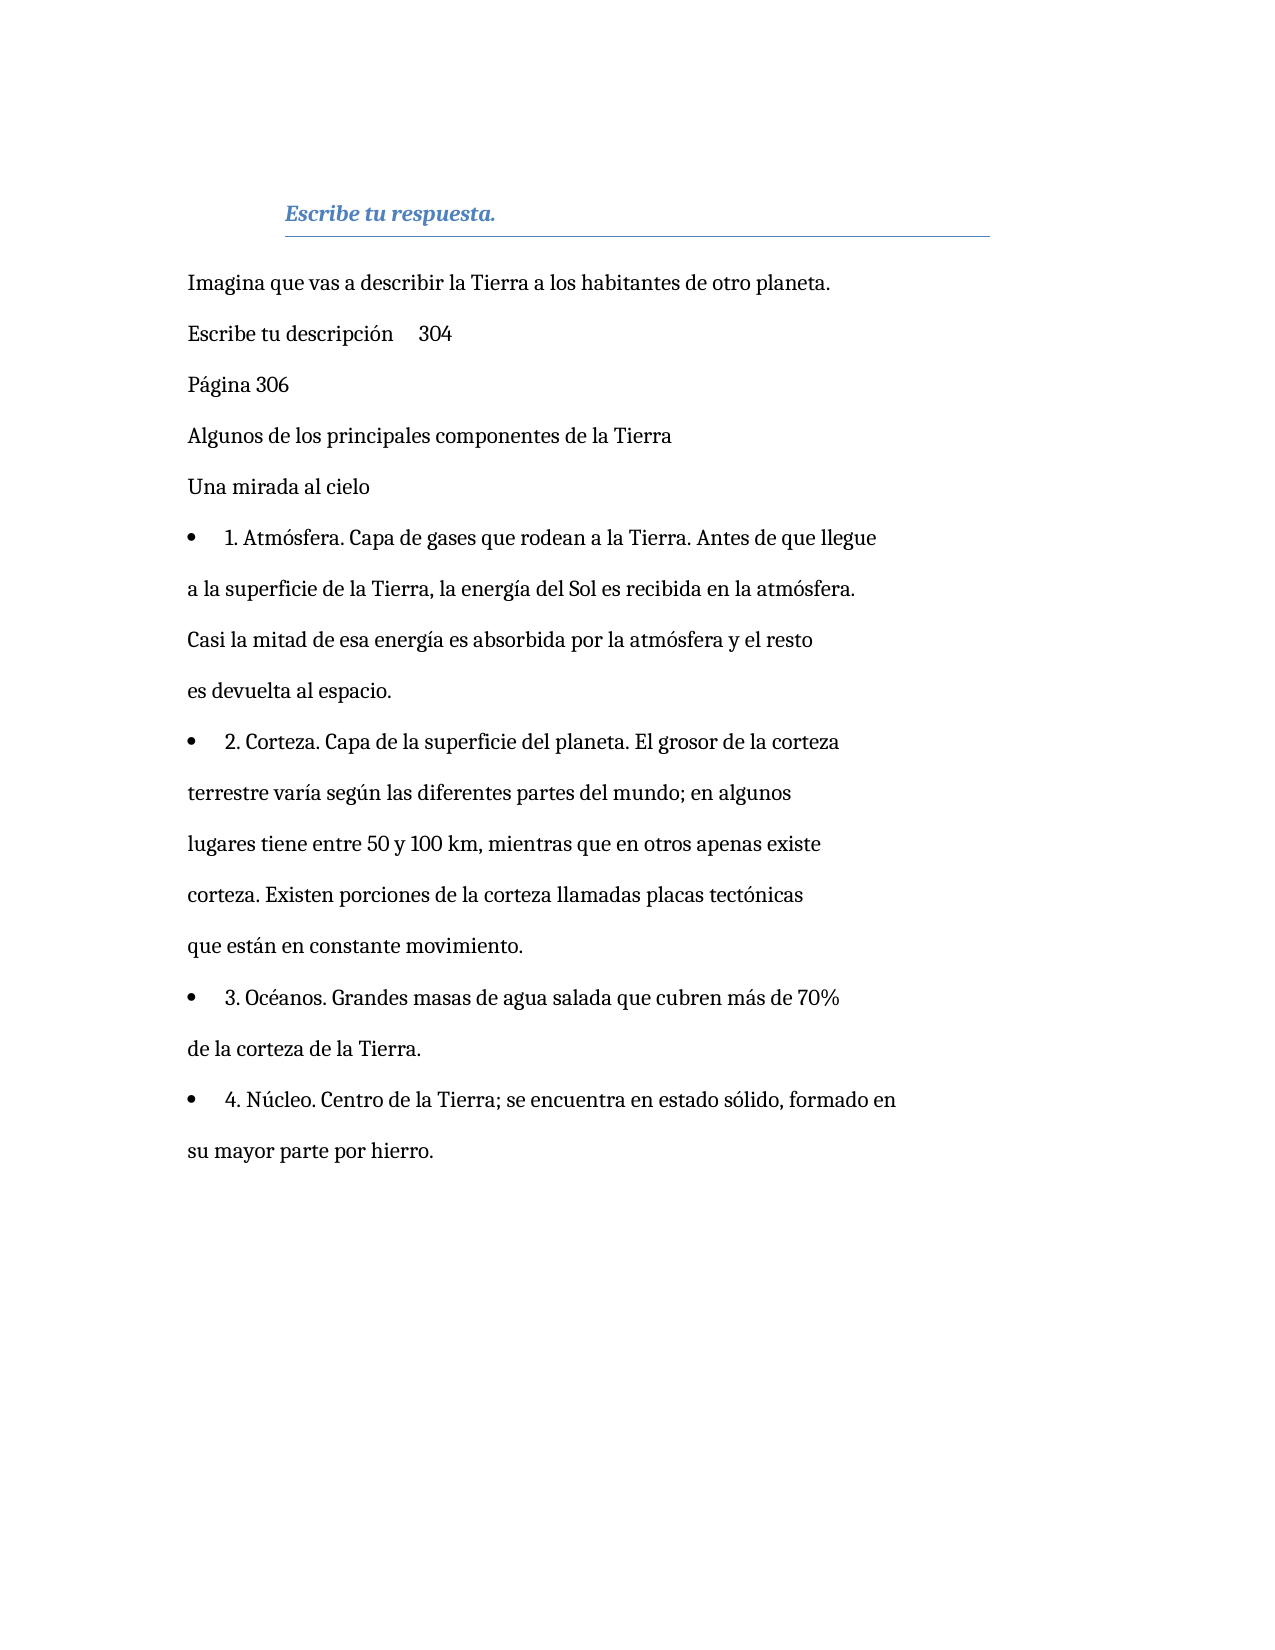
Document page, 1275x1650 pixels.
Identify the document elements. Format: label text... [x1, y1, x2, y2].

list 1. Atmósfera. Capa de gases que rodean a la Tierra. Antes de que llegue [187, 525, 1087, 551]
text lugares tiene entre 50 y 100 km, mientras que en otros apenas existe [187, 831, 1087, 858]
text de la corteza de la Tierra. [187, 1035, 1087, 1062]
text Algunos de los principales componentes de la Tierra [187, 423, 1087, 449]
text Imagina que vas a describir la Tierra a los habitantes de otro planeta. [187, 270, 1087, 296]
list 3. Océanos. Grandes masas de agua salada que cubren más de 70% [187, 984, 1087, 1011]
text Escribe tu respuesta. [285, 201, 990, 236]
text Escribe tu descripción 304 [187, 321, 1087, 347]
text su mayor parte por hierro. [187, 1137, 1087, 1164]
text Página 306 [187, 372, 1087, 398]
text corteza. Existen porciones de la corteza llamadas placas tectónicas [187, 882, 1087, 909]
text que están en constante movimiento. [187, 933, 1087, 960]
text Una mirada al cielo [187, 474, 1087, 500]
text es devuelta al espacio. [187, 678, 1087, 704]
list 2. Corteza. Capa de la superficie del planeta. El grosor de la corteza [187, 729, 1087, 756]
list 4. Núcleo. Centro de la Tierra; se encuentra en estado sólido, formado en [187, 1086, 1087, 1113]
text Casi la mitad de esa energía es absorbida por la atmósfera y el resto [187, 627, 1087, 653]
text terrestre varía según las diferentes partes del mundo; en algunos [187, 780, 1087, 807]
text a la superficie de la Tierra, la energía del Sol es recibida en la atmósfera. [187, 576, 1087, 602]
